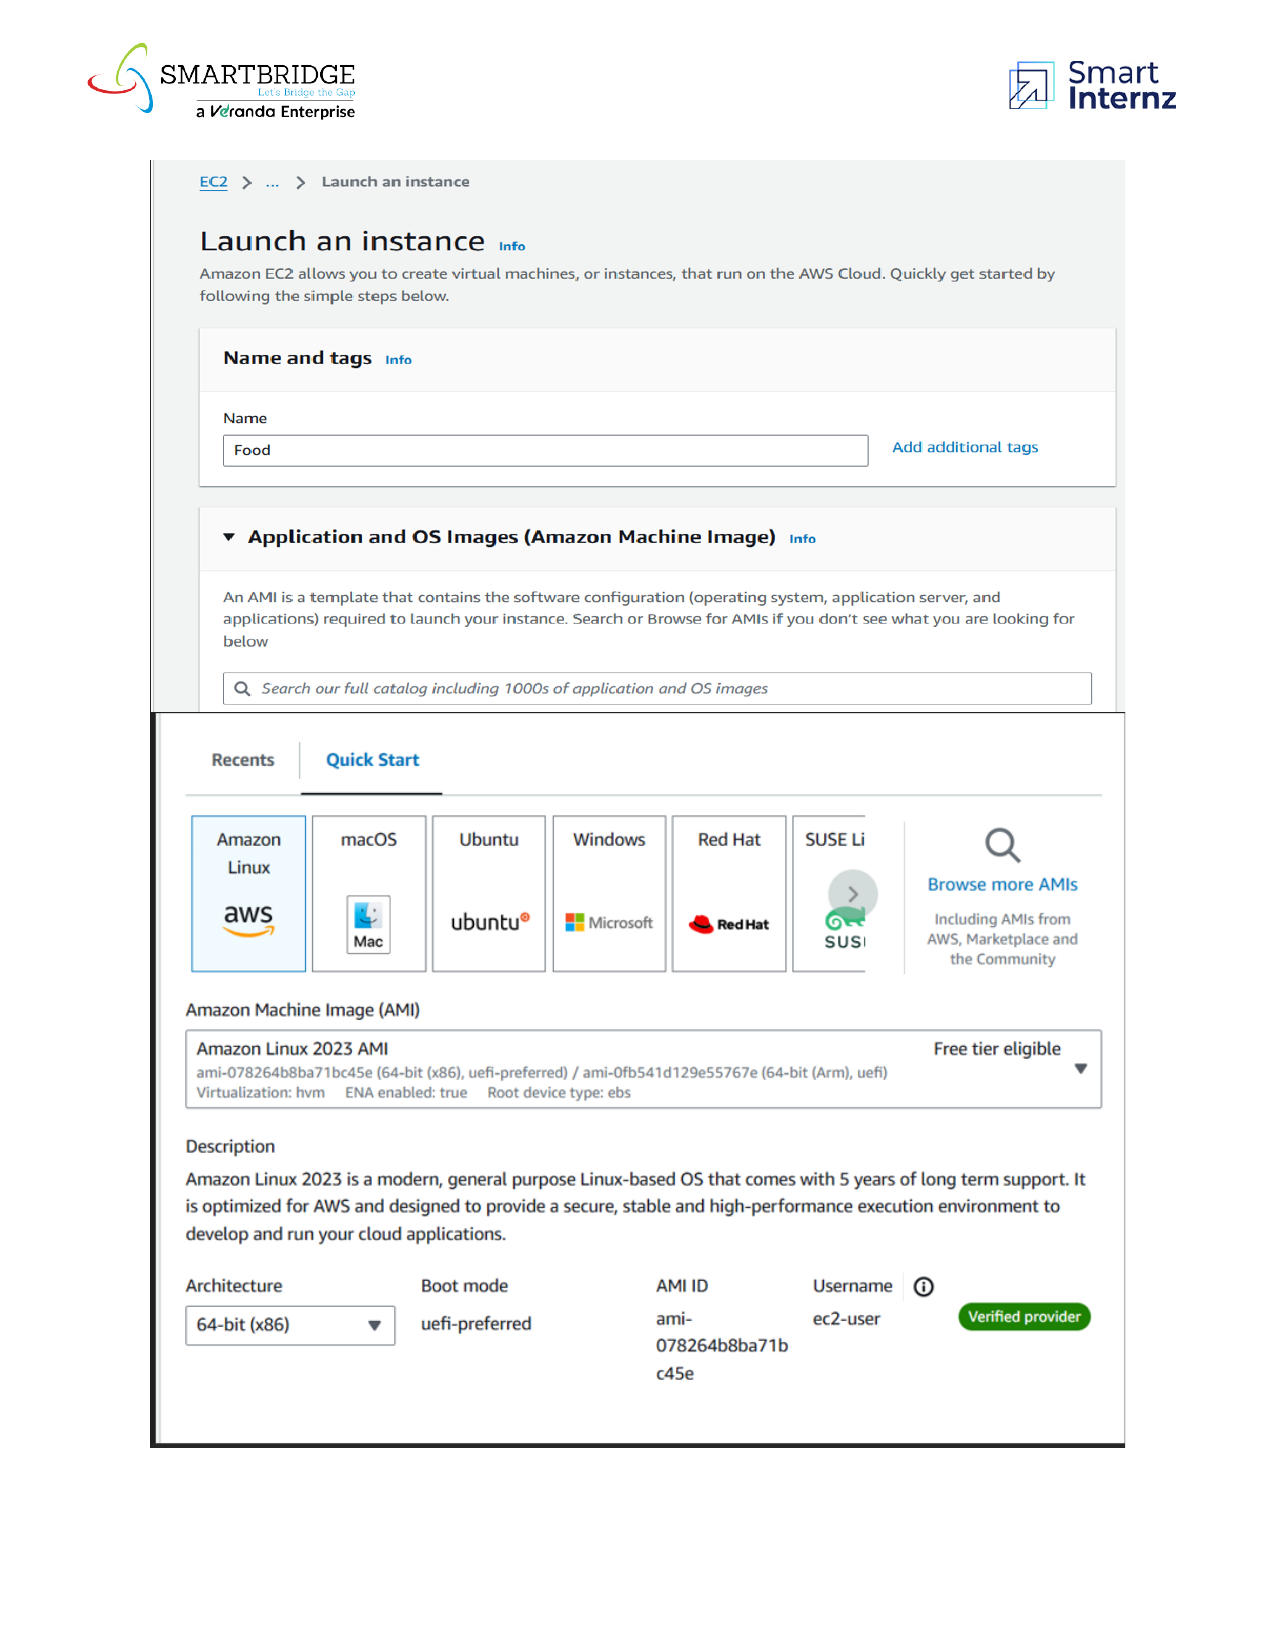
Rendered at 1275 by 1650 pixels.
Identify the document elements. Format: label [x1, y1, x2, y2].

picture [73, 20, 370, 142]
picture [150, 160, 1125, 1448]
picture [1004, 61, 1181, 109]
